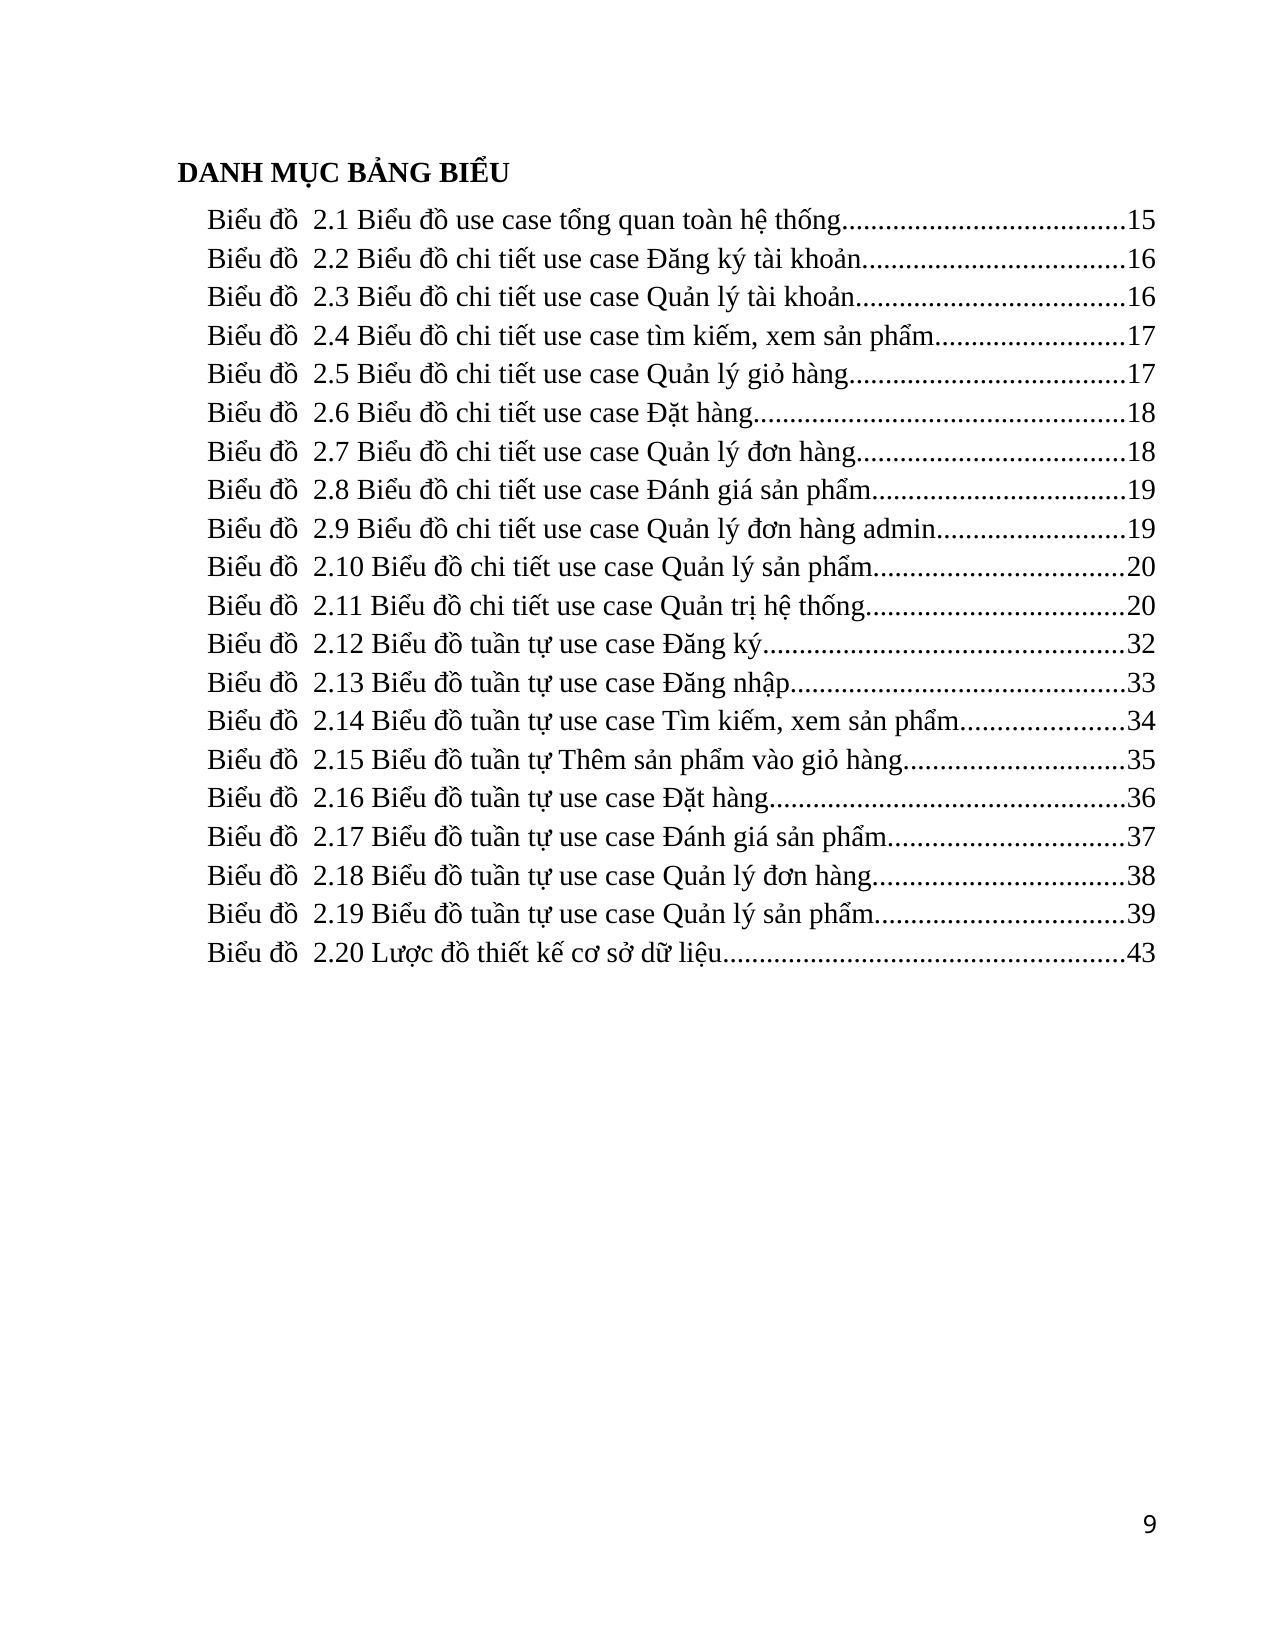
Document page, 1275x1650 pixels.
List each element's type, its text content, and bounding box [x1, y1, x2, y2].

text Biểu đồ 2.4 Biểu đồ chi tiết use case tìm kiếm, xem sản phẩm 17 [177, 318, 1157, 352]
text Biểu đồ 2.16 Biểu đồ tuần tự use case Đặt hàng 36 [177, 781, 1157, 814]
text Biểu đồ 2.13 Biểu đồ tuần tự use case Đăng nhập 33 [177, 665, 1157, 698]
text Biểu đồ 2.15 Biểu đồ tuần tự Thêm sản phẩm vào giỏ hàng 35 [177, 742, 1157, 776]
text Biểu đồ 2.2 Biểu đồ chi tiết use case Đăng ký tài khoản 16 [177, 241, 1157, 274]
text Biểu đồ 2.14 Biểu đồ tuần tự use case Tìm kiếm, xem sản phẩm 34 [177, 703, 1157, 737]
text Biểu đồ 2.12 Biểu đồ tuần tự use case Đăng ký 32 [177, 626, 1157, 660]
subtitle DANH MỤC BẢNG BIỂU [177, 156, 1157, 189]
text Biểu đồ 2.18 Biểu đồ tuần tự use case Quản lý đơn hàng 38 [177, 858, 1157, 891]
text Biểu đồ 2.7 Biểu đồ chi tiết use case Quản lý đơn hàng 18 [177, 434, 1157, 467]
text Biểu đồ 2.1 Biểu đồ use case tổng quan toàn hệ thống 15 [177, 202, 1157, 236]
text Biểu đồ 2.20 Lược đồ thiết kế cơ sở dữ liệu 43 [177, 935, 1157, 968]
text Biểu đồ 2.6 Biểu đồ chi tiết use case Đặt hàng 18 [177, 395, 1157, 429]
text Biểu đồ 2.3 Biểu đồ chi tiết use case Quản lý tài khoản 16 [177, 279, 1157, 313]
text Biểu đồ 2.5 Biểu đồ chi tiết use case Quản lý giỏ hàng 17 [177, 357, 1157, 390]
text Biểu đồ 2.8 Biểu đồ chi tiết use case Đánh giá sản phẩm 19 [177, 472, 1157, 506]
text Biểu đồ 2.11 Biểu đồ chi tiết use case Quản trị hệ thống 20 [177, 588, 1157, 621]
text Biểu đồ 2.10 Biểu đồ chi tiết use case Quản lý sản phẩm 20 [177, 549, 1157, 583]
text Biểu đồ 2.19 Biểu đồ tuần tự use case Quản lý sản phẩm 39 [177, 896, 1157, 930]
text Biểu đồ 2.9 Biểu đồ chi tiết use case Quản lý đơn hàng admin 19 [177, 511, 1157, 544]
text Biểu đồ 2.17 Biểu đồ tuần tự use case Đánh giá sản phẩm 37 [177, 819, 1157, 853]
